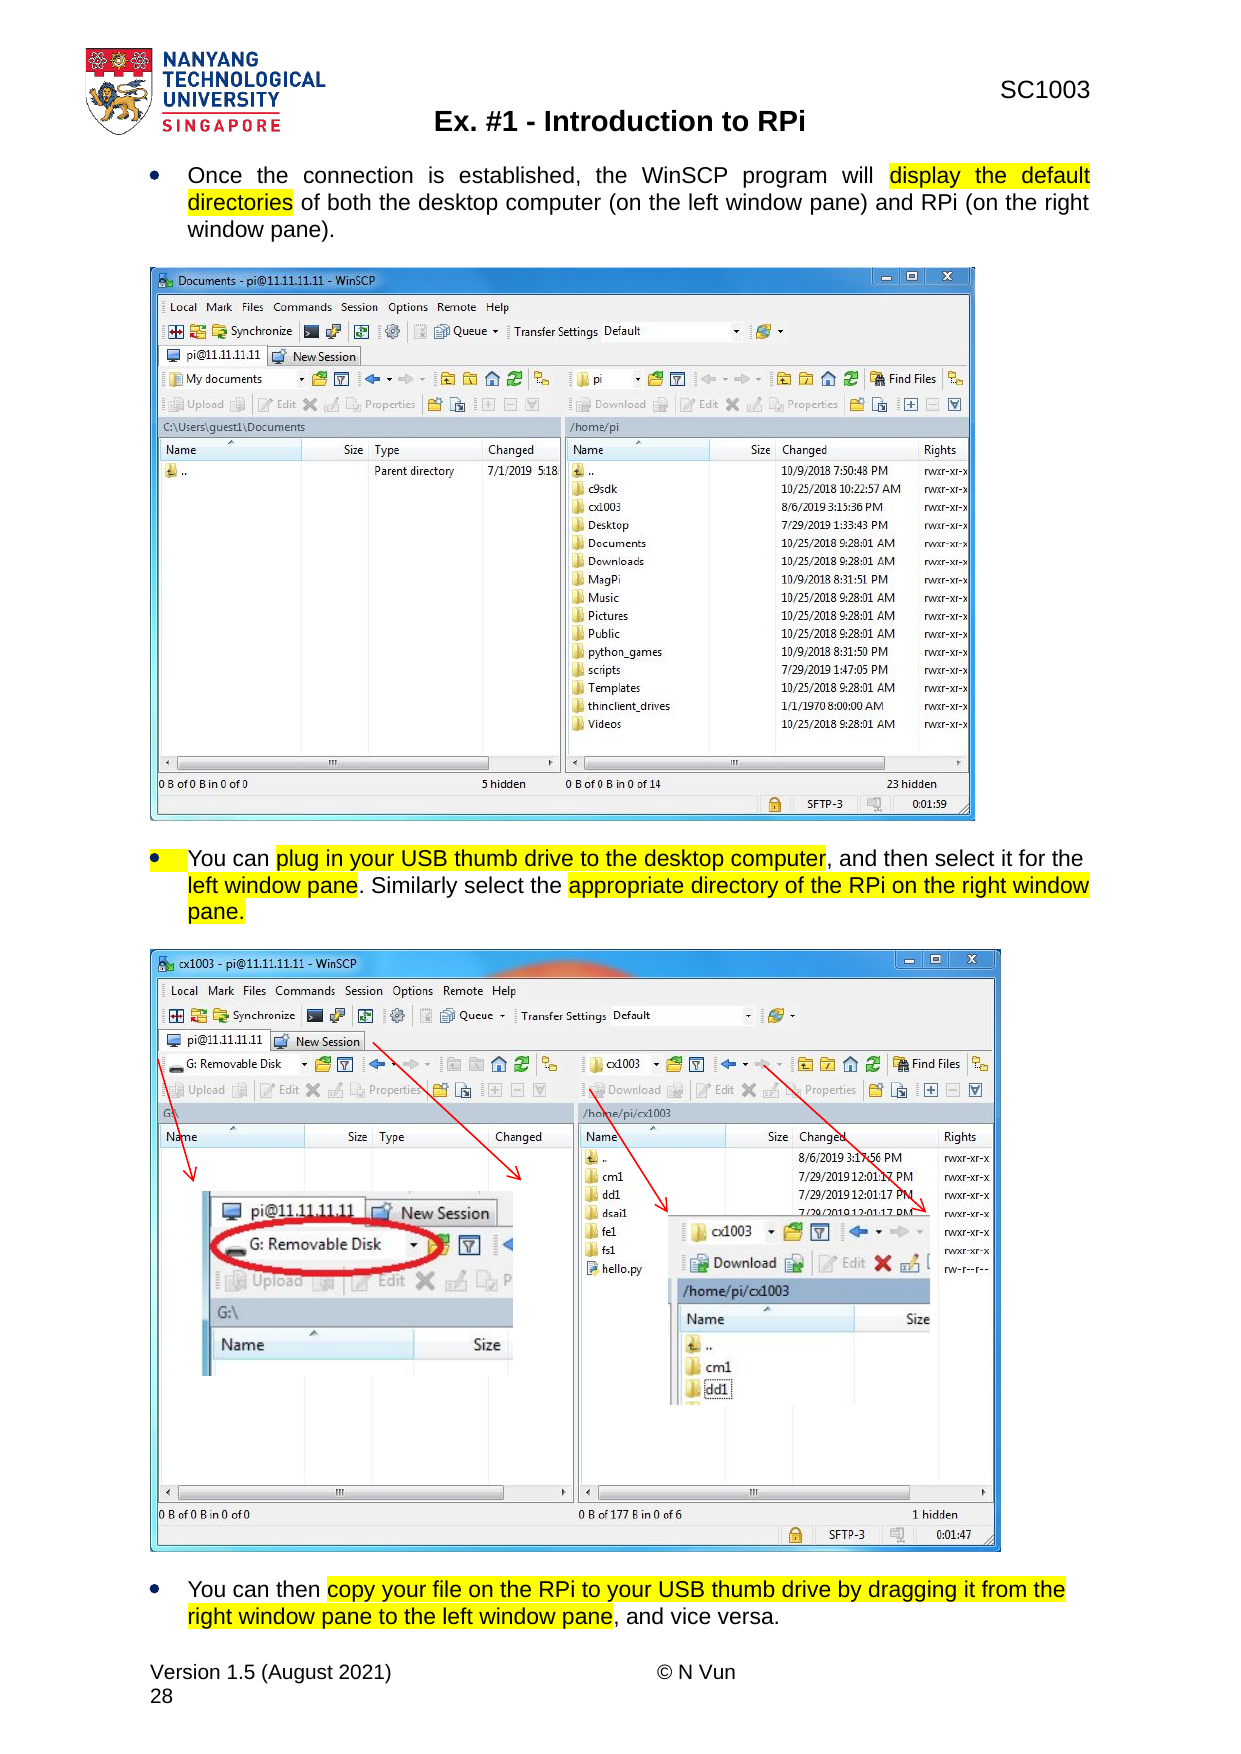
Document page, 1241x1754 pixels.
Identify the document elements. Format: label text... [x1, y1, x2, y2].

list Once the connection is established, the WinSCP program will display the default directories of both the desktop computer (on the left window pane) and RPi (on the right window pane). [150, 162, 1090, 242]
picture [85, 48, 326, 135]
list You can plug in your USB thumb drive to the desktop computer, and then select it for the left window pane. Similarly select the appropriate directory of the RPi on the right window pane. [150, 845, 1090, 924]
list You can then copy your file on the RPi to your USB thumb drive by dragging it from the right window pane to the left window pane, and vice versa. [150, 1576, 1090, 1629]
picture [150, 267, 976, 821]
picture [150, 949, 1001, 1552]
